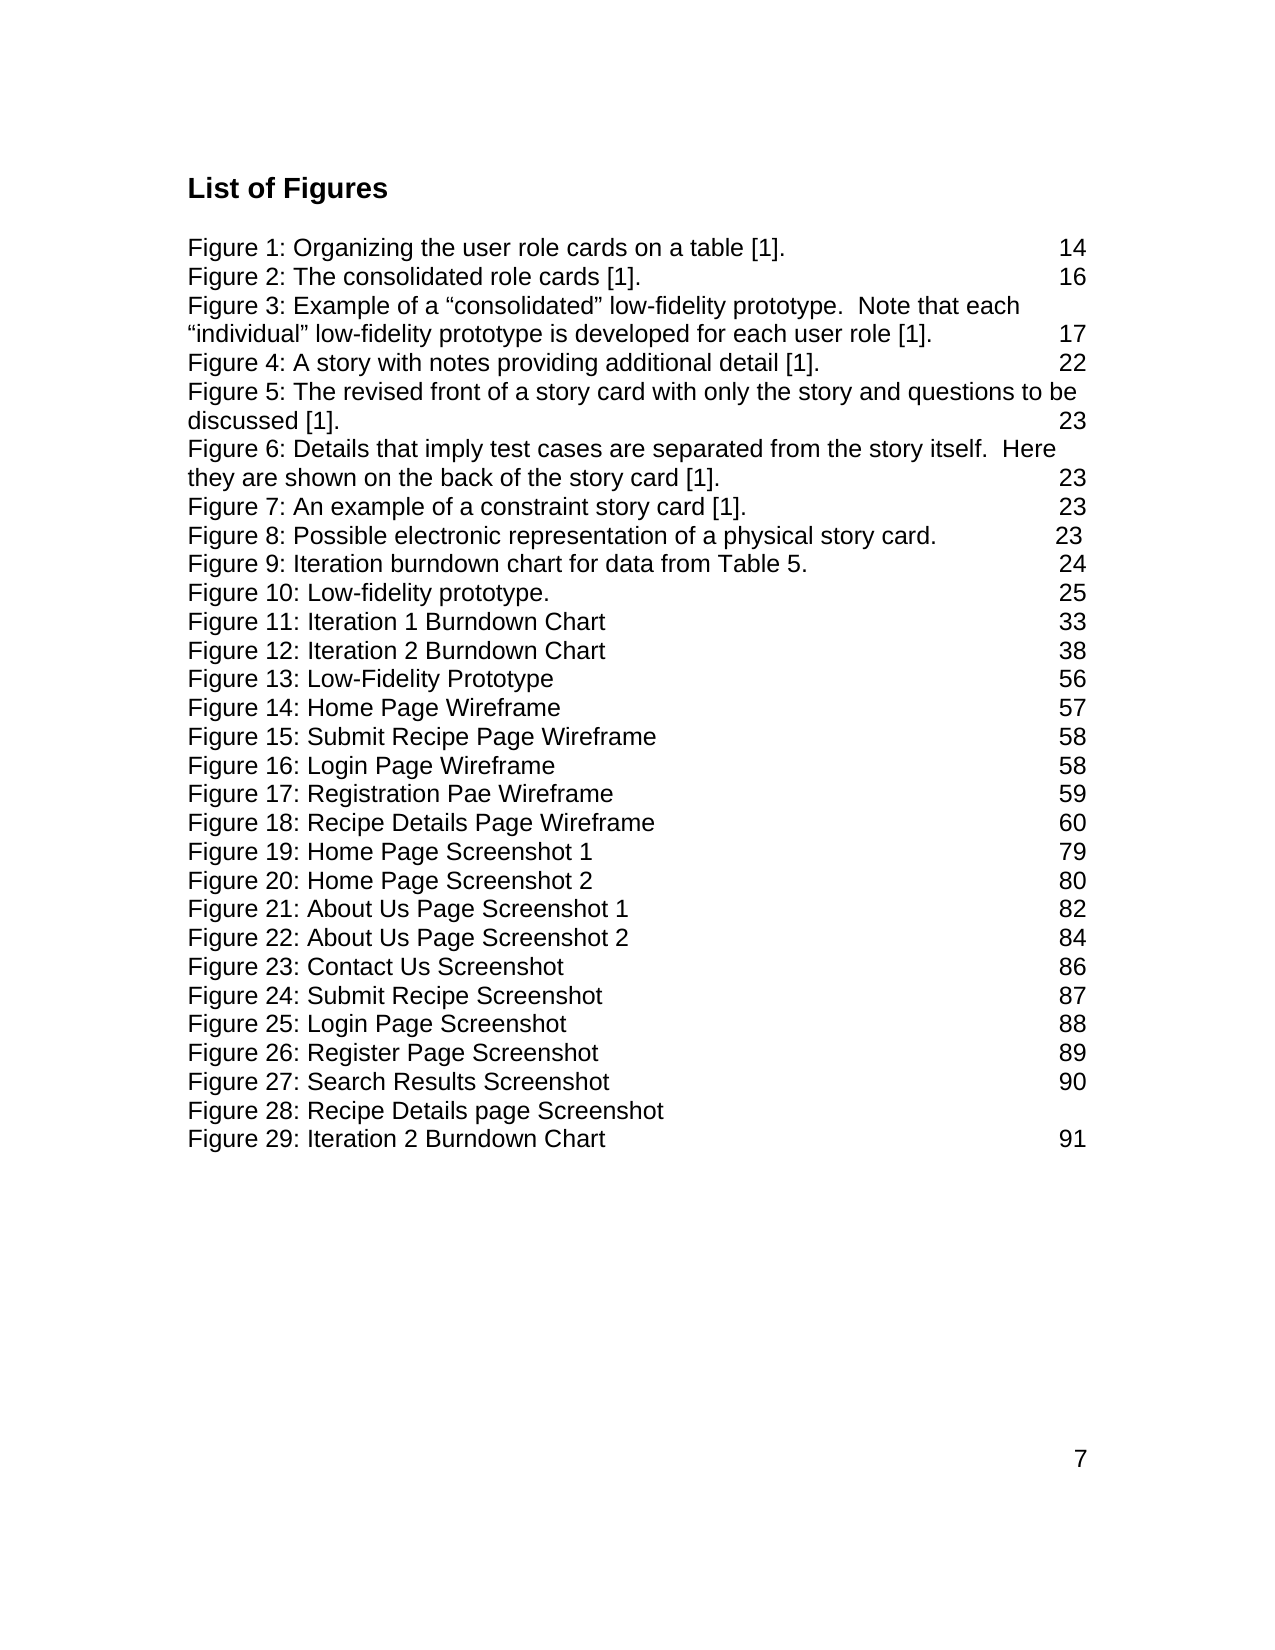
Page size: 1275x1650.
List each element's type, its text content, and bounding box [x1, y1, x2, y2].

subtitle List of Figures [187, 171, 1087, 204]
